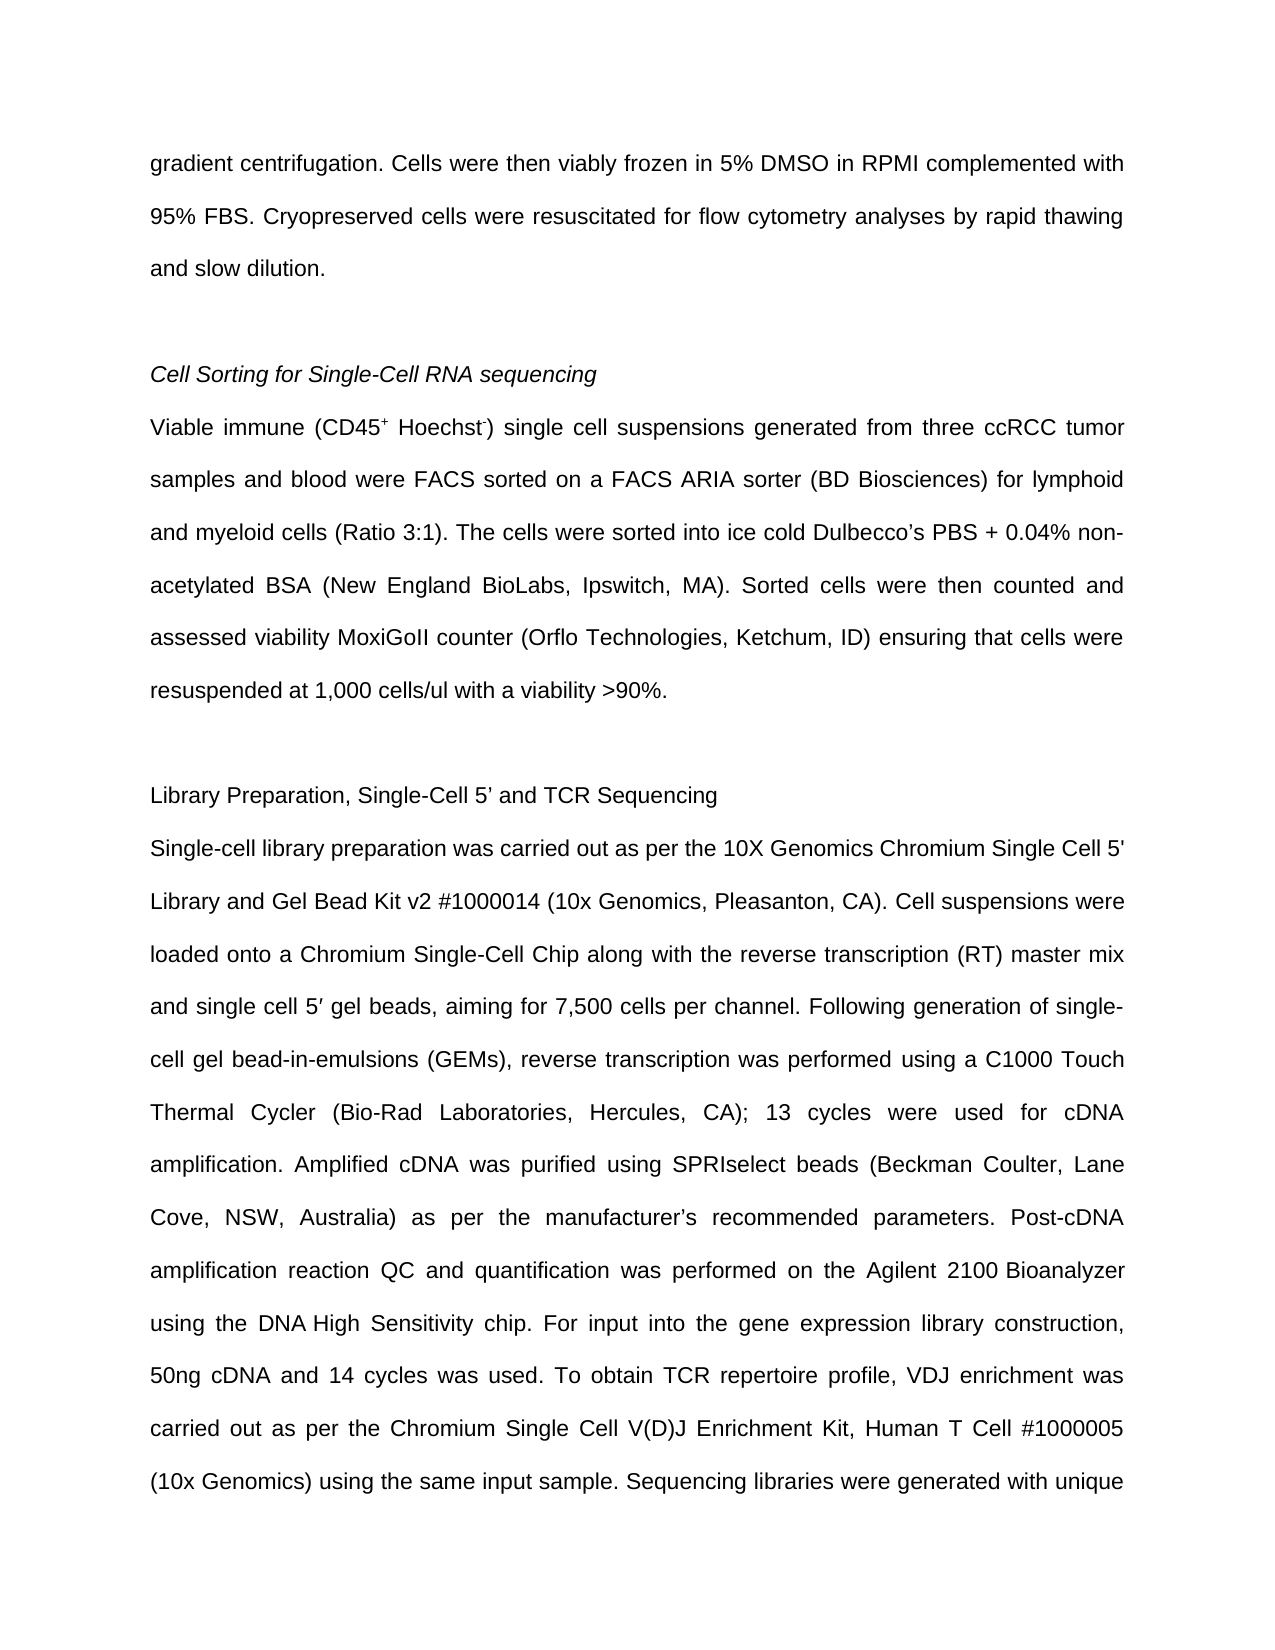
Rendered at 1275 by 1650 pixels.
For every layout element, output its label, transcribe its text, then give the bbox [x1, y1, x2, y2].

text Library Preparation, Single-Cell 5’ and TCR Sequencing [150, 782, 1125, 809]
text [150, 835, 1125, 1494]
text Cell Sorting for Single-Cell RNA sequencing [150, 361, 1125, 387]
text Viable immune (CD45+ Hoechst-) single cell suspensions generated from three ccRCC tumor samples and blood were FACS sorted on a FACS ARIA sorter (BD Biosciences) for lymphoid and myeloid cells (Ratio 3:1). The cells were sorted into ice cold Dulbecco’s PBS + 0.04% non-acetylated BSA (New England BioLabs, Ipswitch, MA). Sorted cells were then counted and assessed viability MoxiGoII counter (Orflo Technologies, Ketchum, ID) ensuring that cells were resuspended at 1,000 cells/ul with a viability >90%. [150, 413, 1125, 703]
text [150, 150, 1125, 282]
